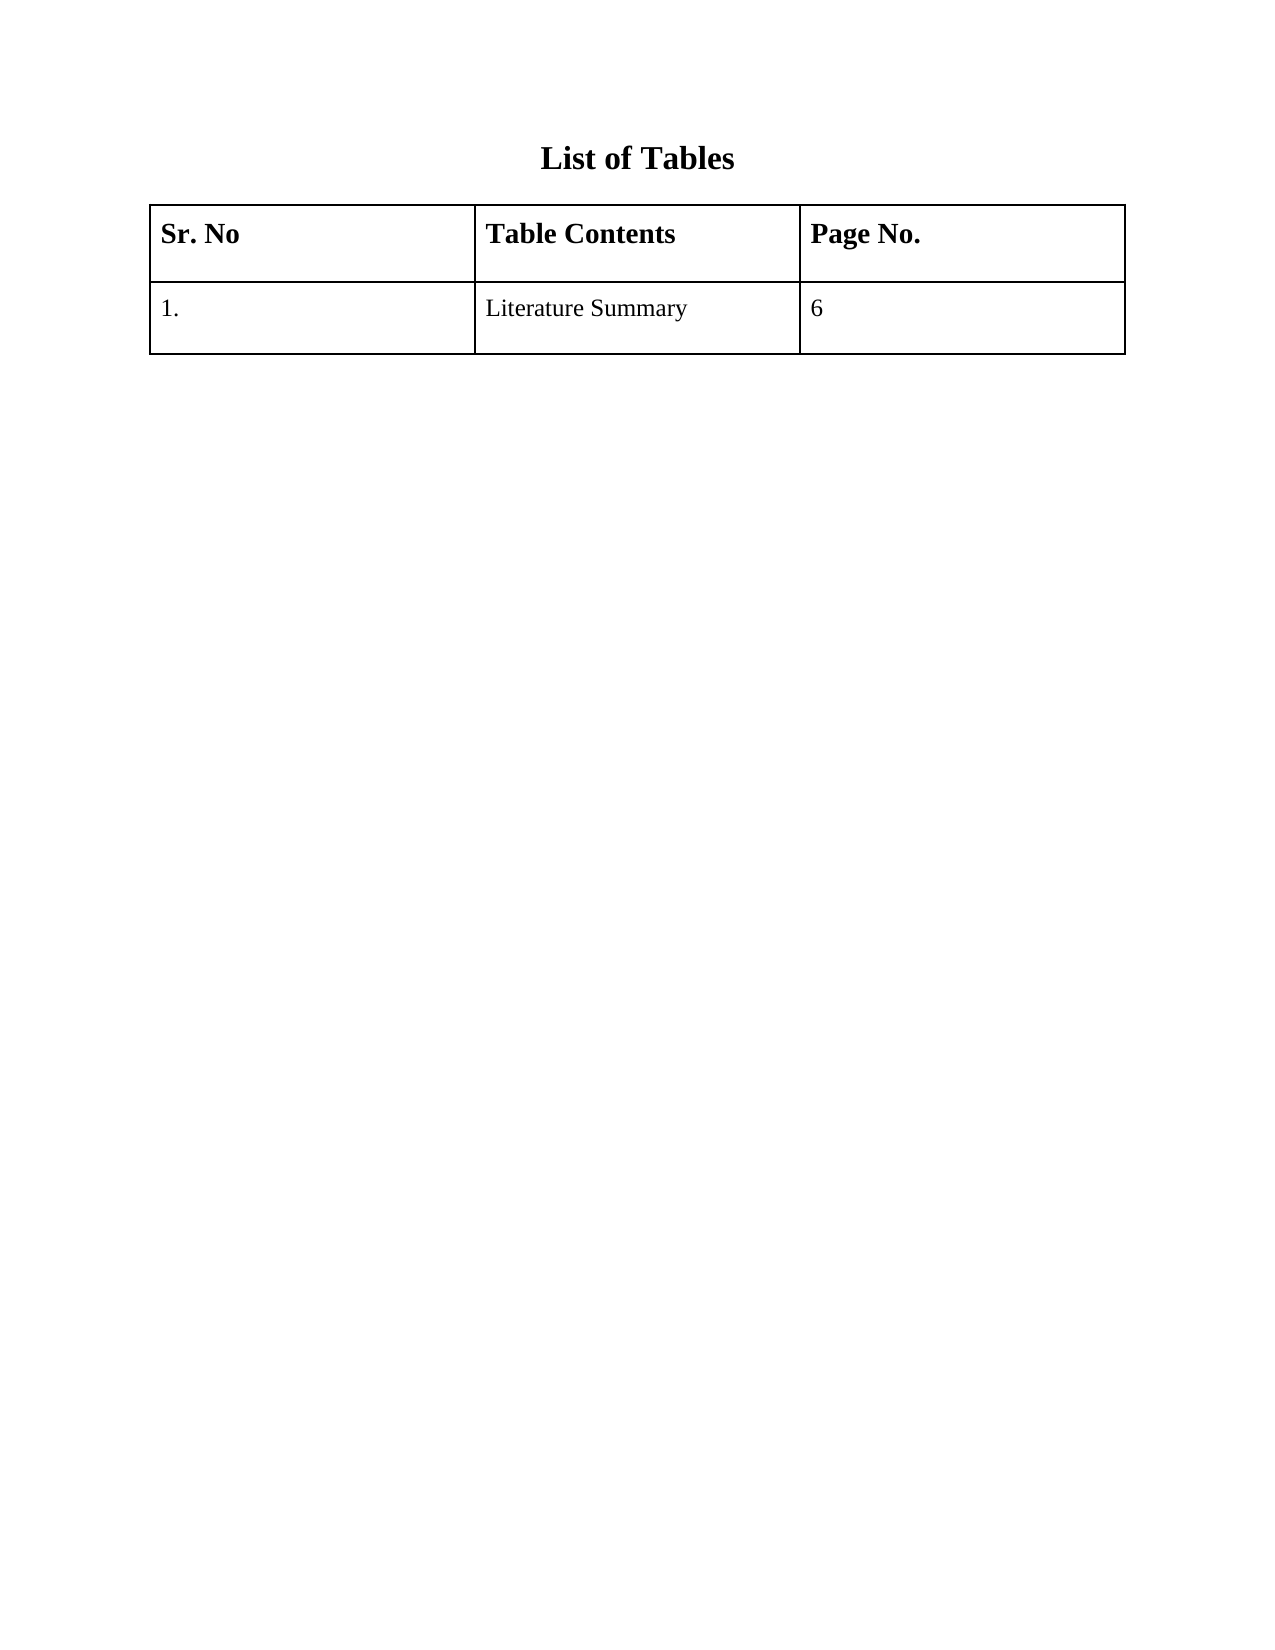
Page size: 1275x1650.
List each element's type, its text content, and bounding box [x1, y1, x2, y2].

table_cell Literature Summary [476, 283, 799, 353]
table_header Table Contents [476, 206, 799, 281]
table_header Page No. [801, 206, 1124, 281]
table_cell 1. [151, 283, 474, 353]
text List of Tables [150, 138, 1125, 177]
table_header Sr. No [151, 206, 474, 281]
table_cell 6 [801, 283, 1124, 353]
